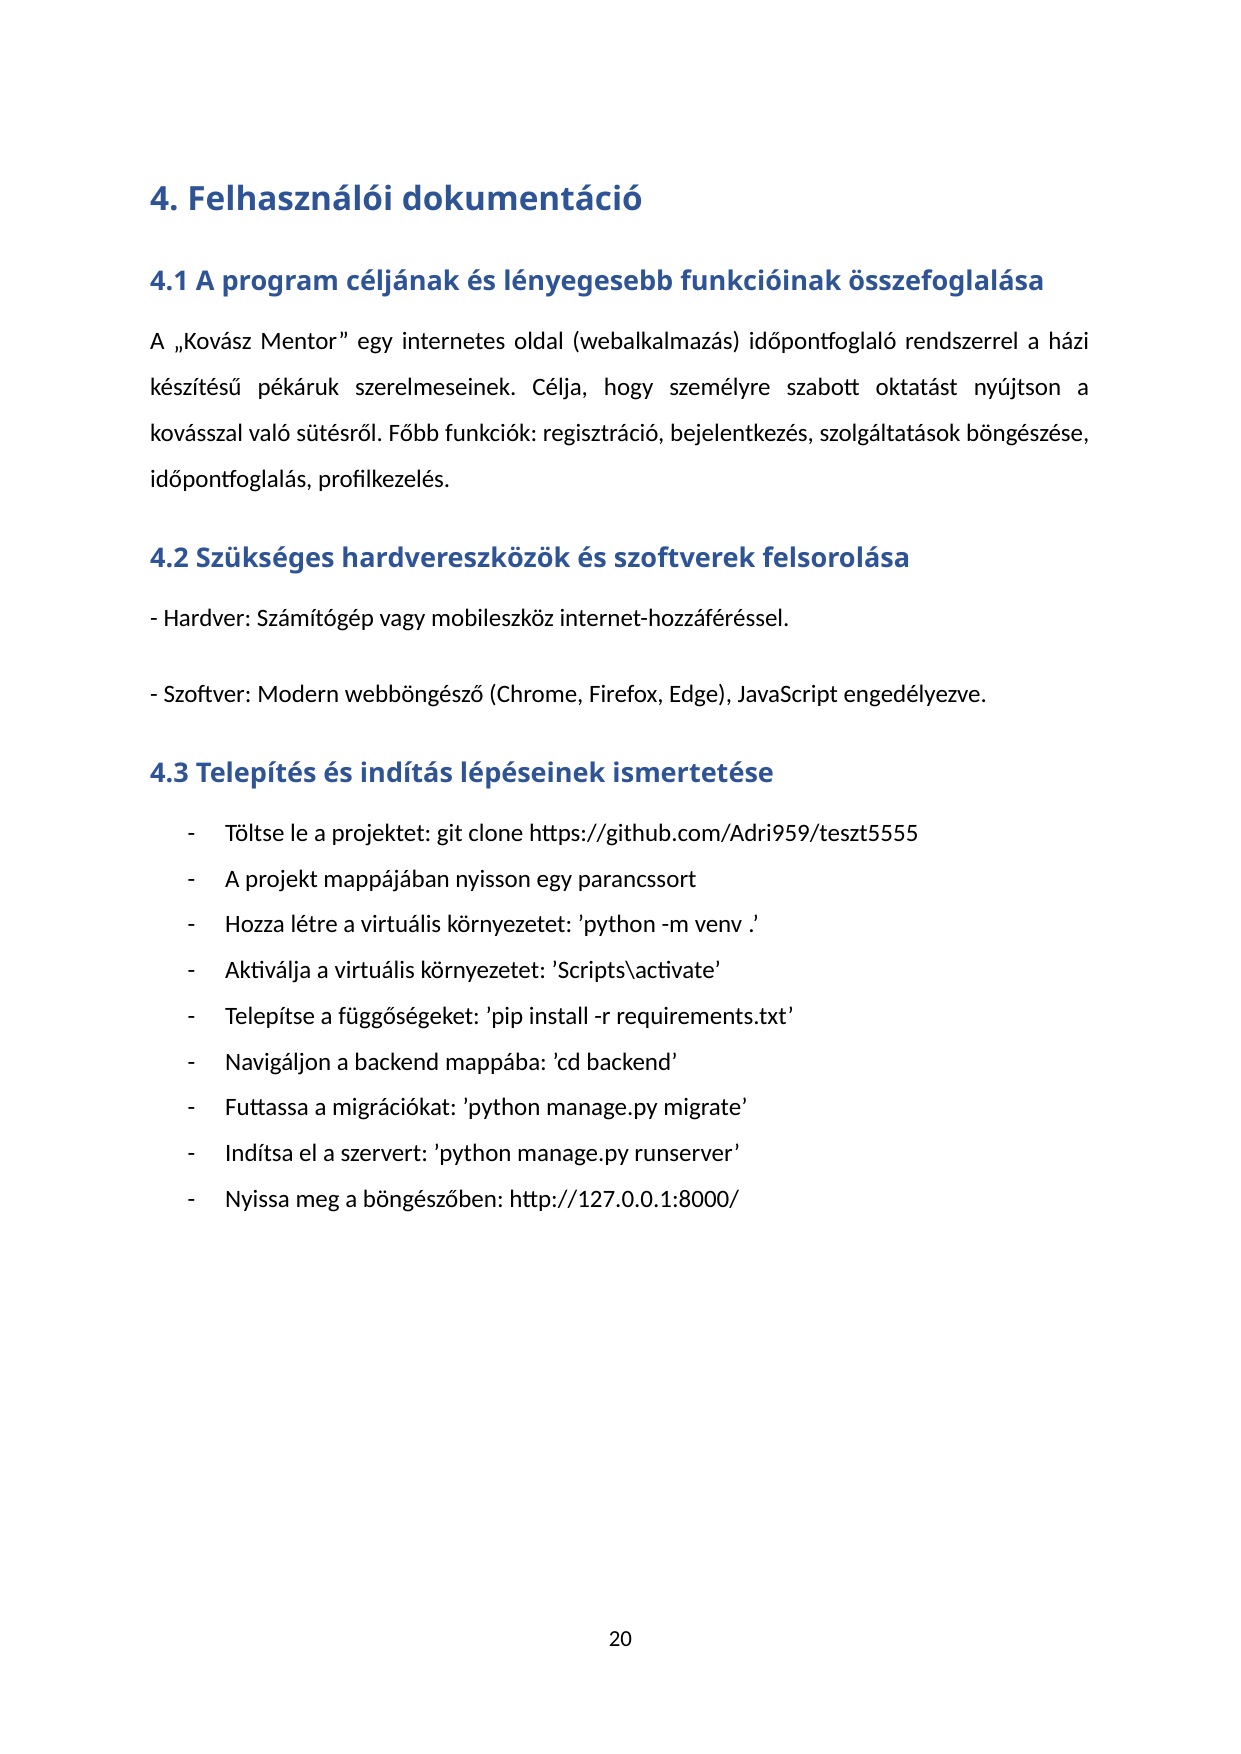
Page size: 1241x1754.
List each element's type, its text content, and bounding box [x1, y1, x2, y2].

subtitle 4. Felhasználói dokumentáció [150, 175, 1090, 220]
list Indítsa el a szervert: ’python manage.py runserver’ [187, 1137, 1090, 1168]
list A projekt mappájában nyisson egy parancssort [187, 863, 1090, 893]
list Töltse le a projektet: git clone https://github.com/Adri959/teszt5555 [187, 817, 1090, 848]
list Hozza létre a virtuális környezetet: ’python -m venv .’ [187, 909, 1090, 939]
list Nyissa meg a böngészőben: http://127.0.0.1:8000/ [187, 1183, 1090, 1213]
list Futtassa a migrációkat: ’python manage.py migrate’ [187, 1092, 1090, 1122]
text - Szoftver: Modern webböngésző (Chrome, Firefox, Edge), JavaScript engedélyezve. [150, 678, 1090, 708]
text - Hardver: Számítógép vagy mobileszköz internet-hozzáféréssel. [150, 602, 1090, 633]
list Navigáljon a backend mappába: ’cd backend’ [187, 1046, 1090, 1076]
subtitle 4.2 Szükséges hardvereszközök és szoftverek felsorolása [150, 538, 1090, 575]
text A „Kovász Mentor” egy internetes oldal (webalkalmazás) időpontfoglaló rendszerrel a házi készítésű pékáruk szerelmeseinek. Célja, hogy személyre szabott oktatást nyújtson a kovásszal való sütésről. Főbb funkciók: regisztráció, bejelentkezés, szolgáltatások böngészése, időpontfoglalás, profilkezelés. [150, 326, 1090, 493]
list Telepítse a függőségeket: ’pip install -r requirements.txt’ [187, 1000, 1090, 1031]
list Aktiválja a virtuális környezetet: ’Scripts\activate’ [187, 954, 1090, 985]
subtitle 4.3 Telepítés és indítás lépéseinek ismertetése [150, 753, 1090, 790]
subtitle 4.1 A program céljának és lényegesebb funkcióinak összefoglalása [150, 262, 1090, 299]
